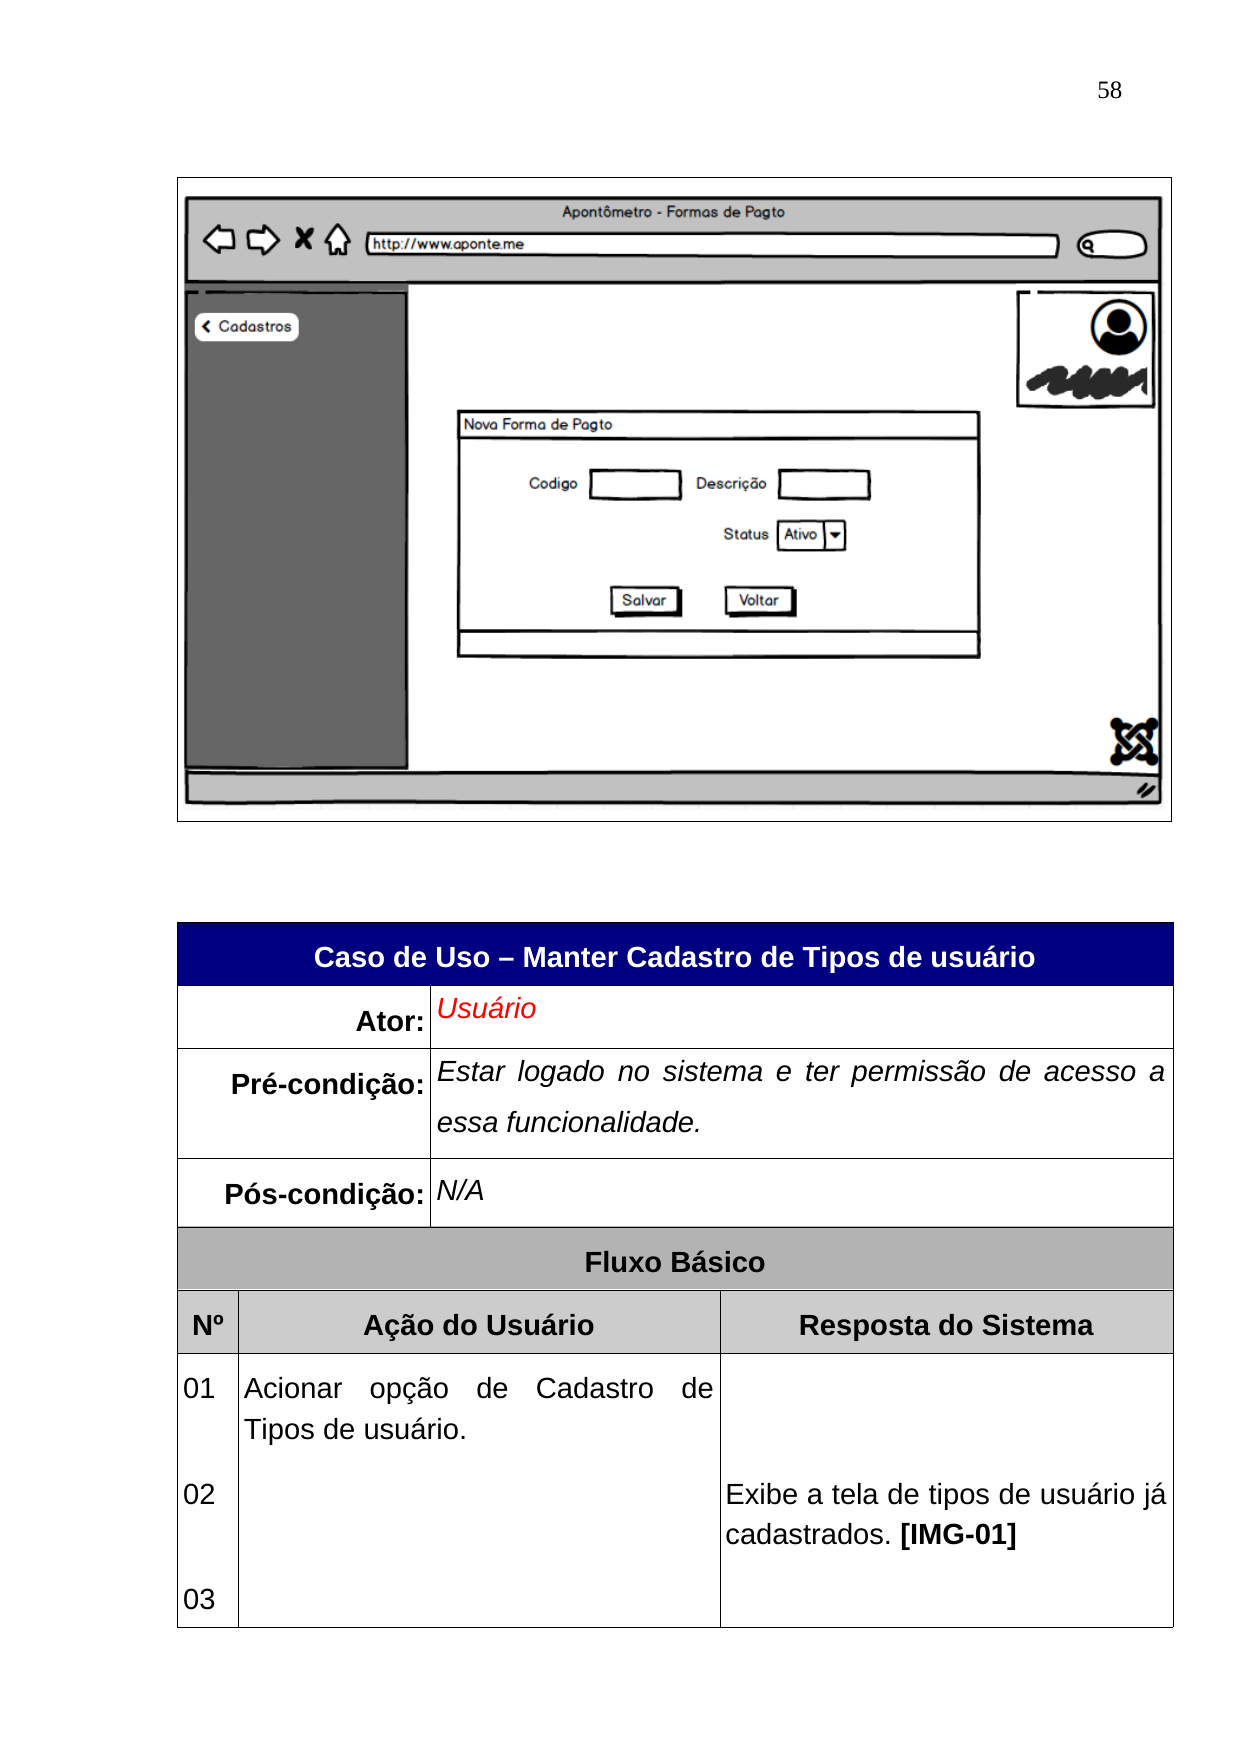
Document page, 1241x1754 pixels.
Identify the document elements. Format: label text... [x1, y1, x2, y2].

table_cell Estar logado no sistema e ter permissão de acesso a essa funcionalidade. [431, 1049, 1173, 1158]
table_cell 01 02 03 04 05 06 [178, 1354, 238, 1627]
table_cell Ator: [178, 986, 430, 1048]
picture [182, 196, 1165, 810]
table_cell Pré-condição: [178, 1049, 430, 1158]
table_cell Pós-condição: [178, 1159, 430, 1226]
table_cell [239, 1354, 720, 1627]
table_cell Usuário [431, 986, 1173, 1048]
table_header Caso de Uso – Manter Cadastro de Tipos de usuário [178, 923, 1173, 985]
table_cell IMG-01 IMG-02 [178, 178, 1171, 821]
table_cell Resposta do Sistema [721, 1291, 1173, 1353]
table_cell Nº [178, 1291, 238, 1353]
table_cell Ação do Usuário [239, 1291, 720, 1353]
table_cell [721, 1354, 1173, 1627]
table_cell N/A [431, 1159, 1173, 1226]
table_cell Fluxo Básico [178, 1228, 1173, 1289]
